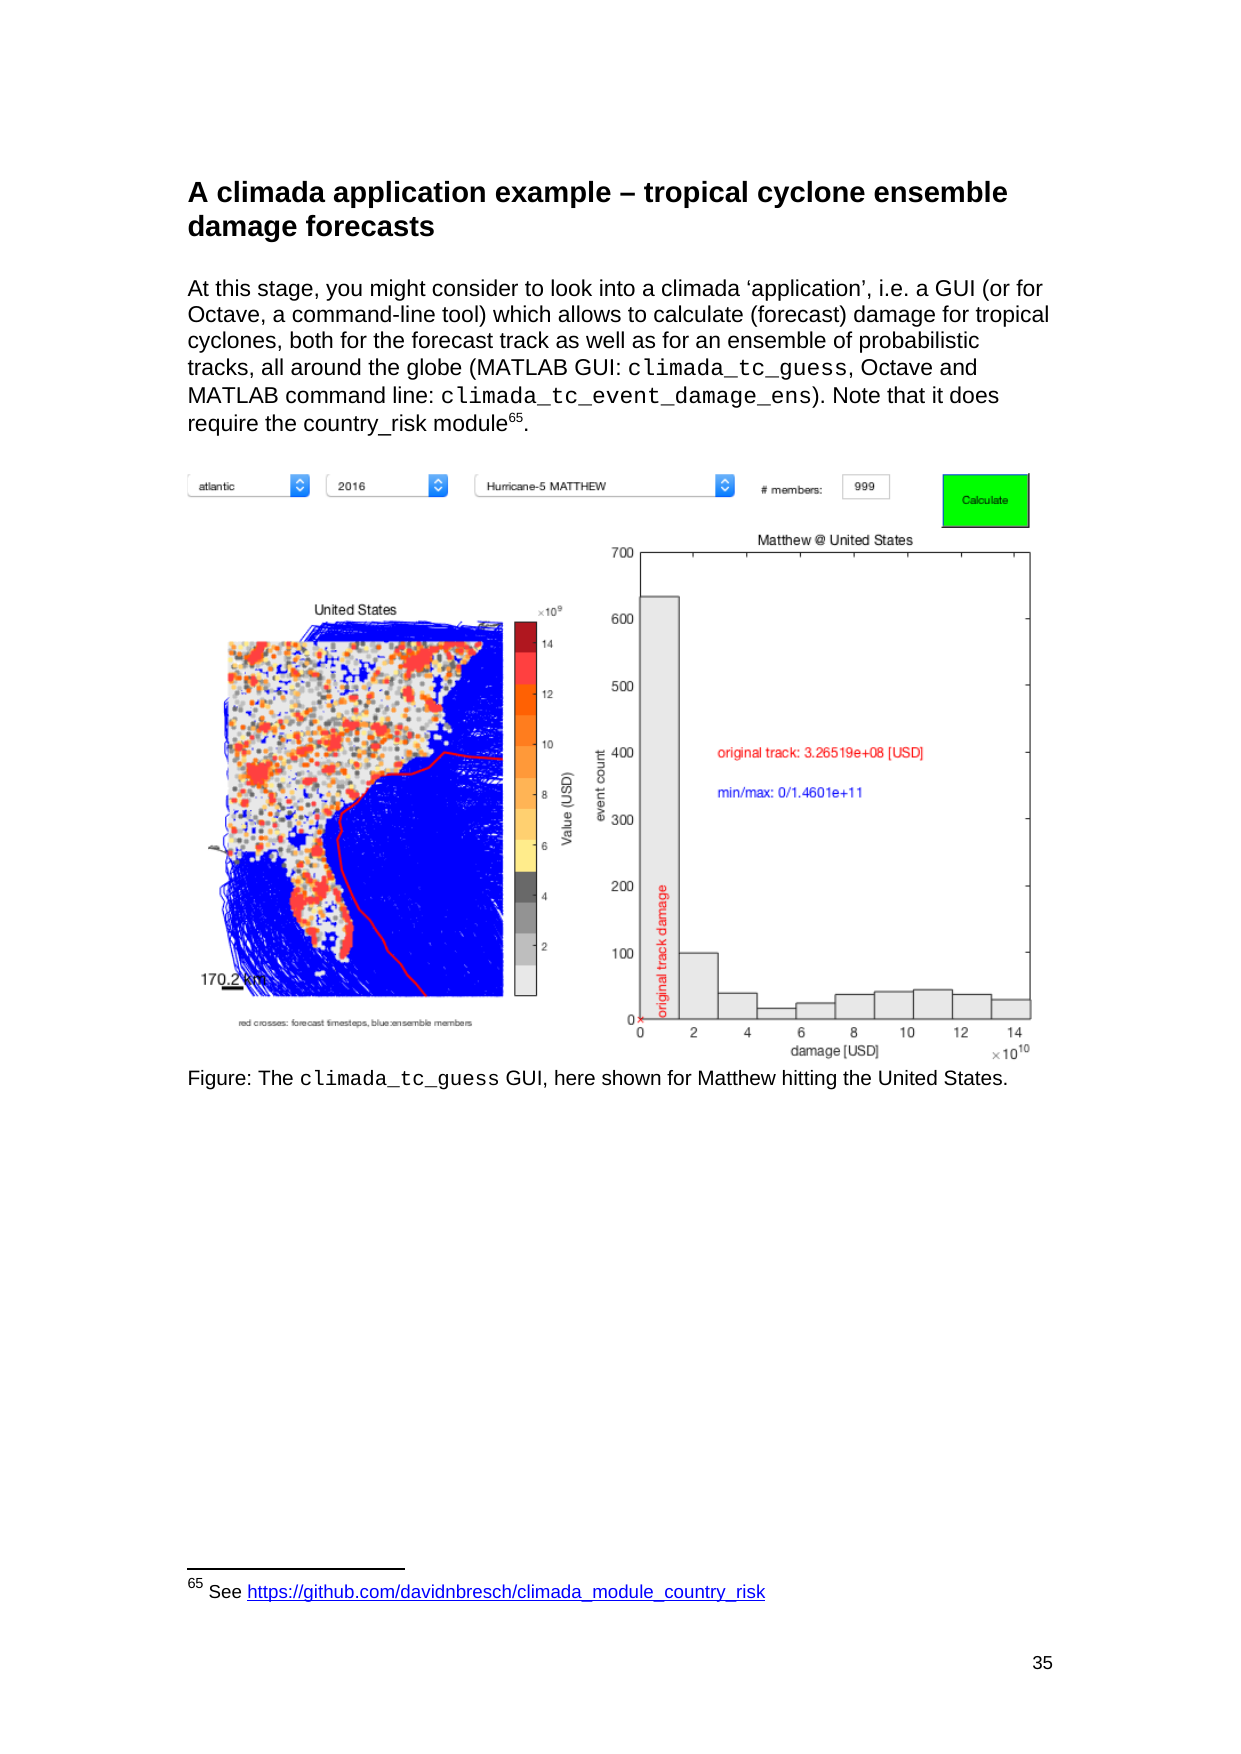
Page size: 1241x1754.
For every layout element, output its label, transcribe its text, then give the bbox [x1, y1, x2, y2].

text Figure: The climada_tc_guess GUI, here shown for Matthew hitting the United States. [187, 1066, 1053, 1091]
picture [187, 463, 1041, 1066]
subtitle A climada application example – tropical cyclone ensemble damage forecasts [187, 175, 1053, 242]
text At this stage, you might consider to look into a climada ‘application’, i.e. a GUI (or for Octave, a command-line tool) which allows to calculate (forecast) damage for tropical cyclones, both for the forecast track as well as for an ensemble of probabilistic tracks, all around the globe (MATLAB GUI: climada_tc_guess, Octave and MATLAB command line: climada_tc_event_damage_ens). Note that it does require the country_risk module. [187, 275, 1053, 437]
